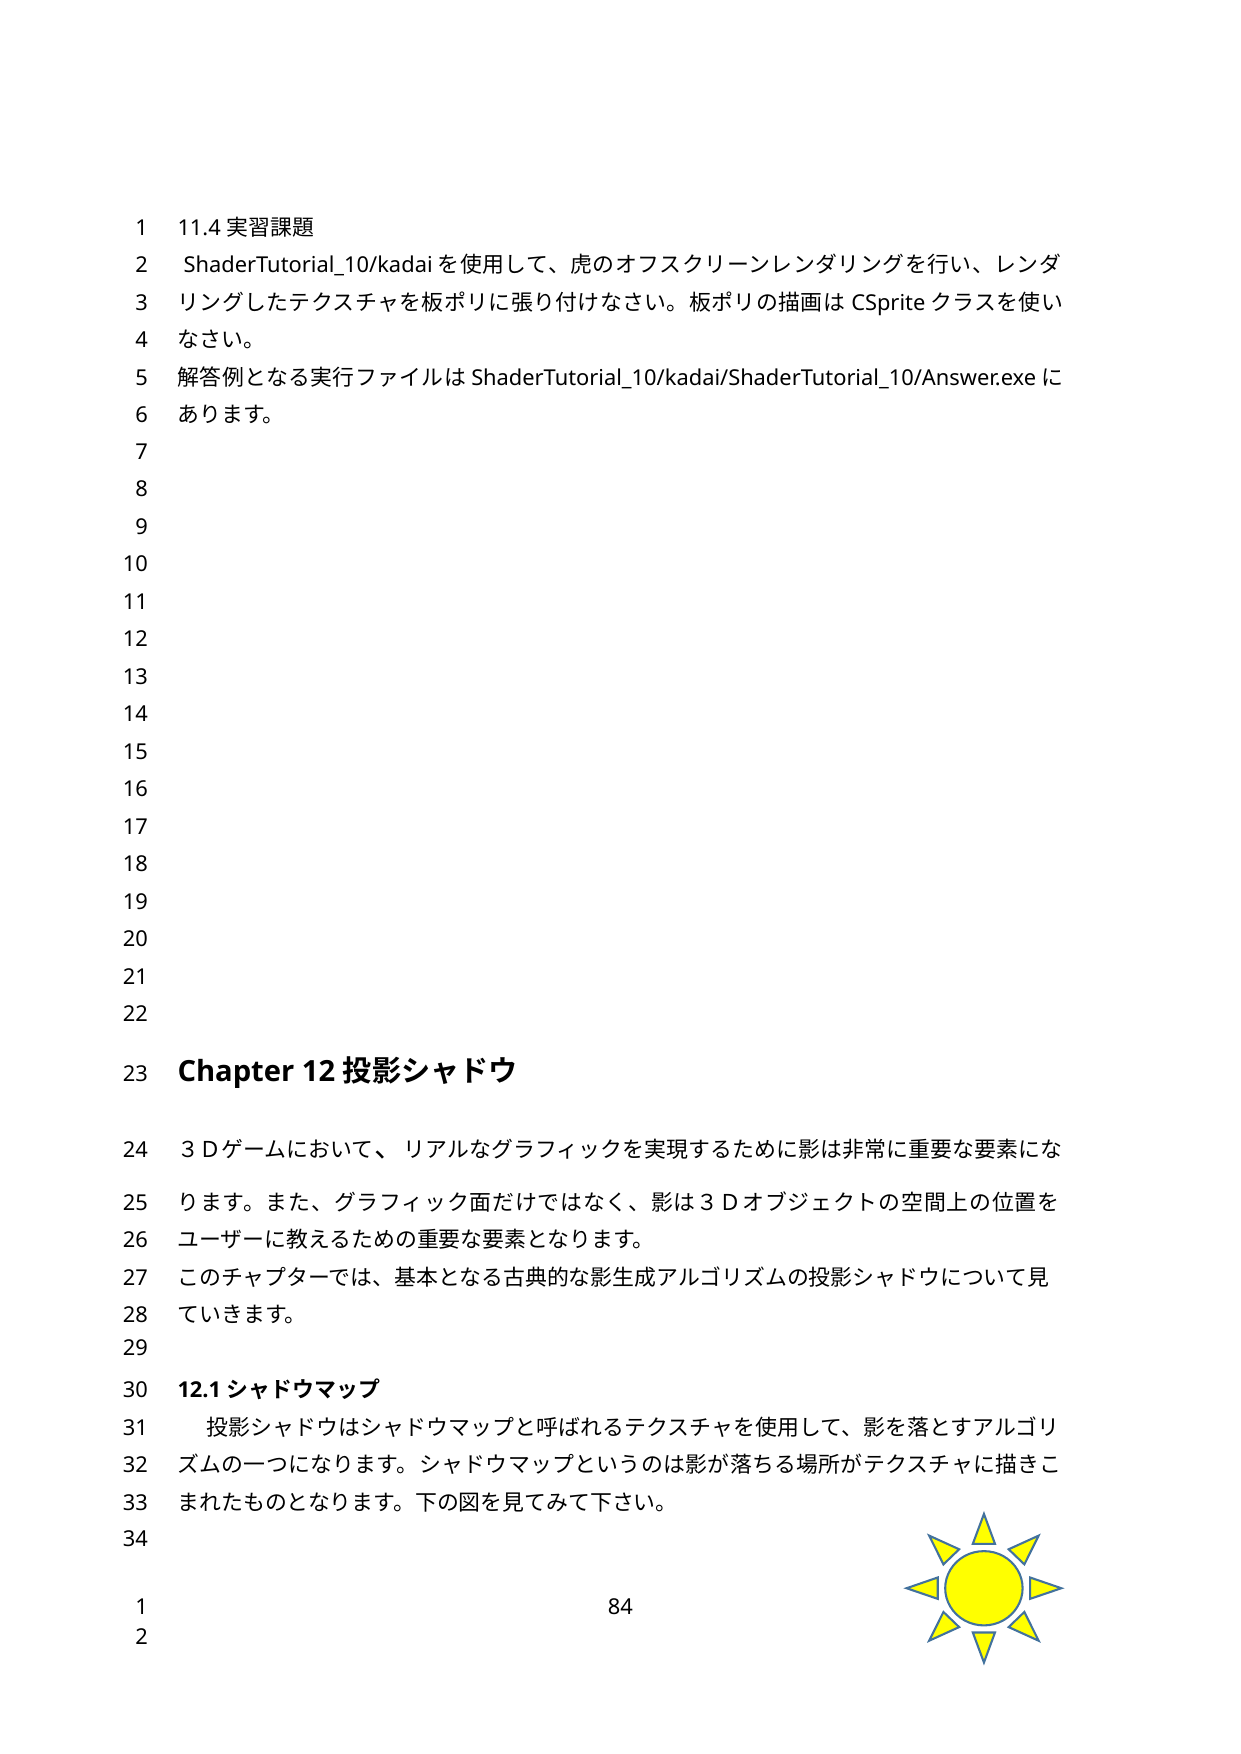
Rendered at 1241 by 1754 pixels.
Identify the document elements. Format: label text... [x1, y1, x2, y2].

text ShaderTutorial_10/kadaiを使用して、虎のオフスクリーンレンダリングを行い、レンダリングしたテクスチャを板ポリに張り付けなさい。板ポリの描画はCSpriteクラスを使いなさい。 [177, 244, 1063, 357]
text 投影シャドウはシャドウマップと呼ばれるテクスチャを使用して、影を落とすアルゴリズムの一つになります。シャドウマップというのは影が落ちる場所がテクスチャに描きこまれたものとなります。下の図を見てみて下さい。 [177, 1407, 1063, 1519]
text 11.4 実習課題 [177, 207, 1063, 244]
text ３Ｄゲームにおいて、リアルなグラフィックを実現するために影は非常に重要な要素になります。また、グラフィック面だけではなく、影は３Ｄオブジェクトの空間上の位置をユーザーに教えるための重要な要素となります。 [177, 1107, 1063, 1257]
text 12.1 シャドウマップ [177, 1369, 1063, 1407]
text このチャプターでは、基本となる古典的な影生成アルゴリズムの投影シャドウについて見ていきます。 [177, 1257, 1063, 1332]
text 解答例となる実行ファイルはShaderTutorial_10/kadai/ShaderTutorial_10/Answer.exeにあります。 [177, 357, 1063, 432]
text Chapter 12 投影シャドウ [177, 1032, 1063, 1107]
